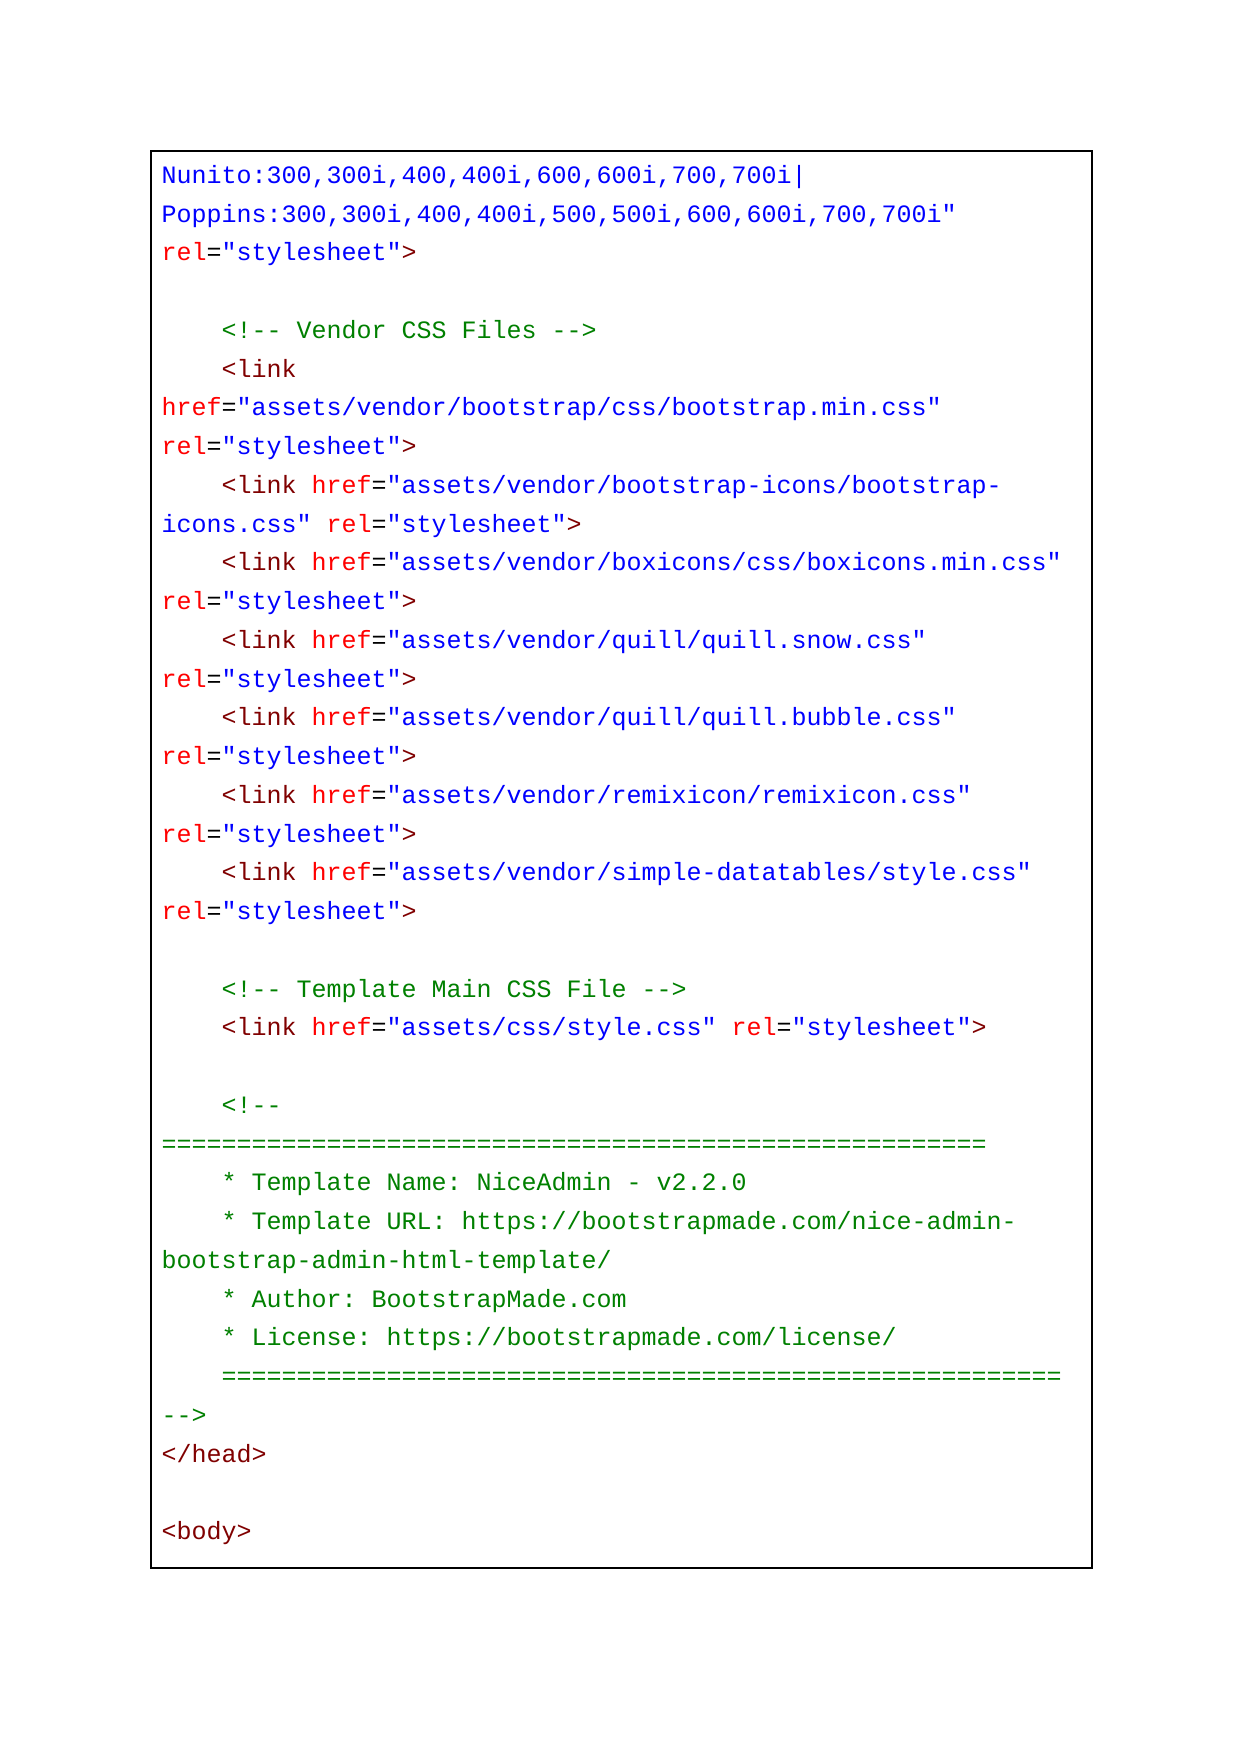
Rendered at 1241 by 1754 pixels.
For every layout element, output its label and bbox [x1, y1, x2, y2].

table_cell [152, 152, 1091, 1567]
